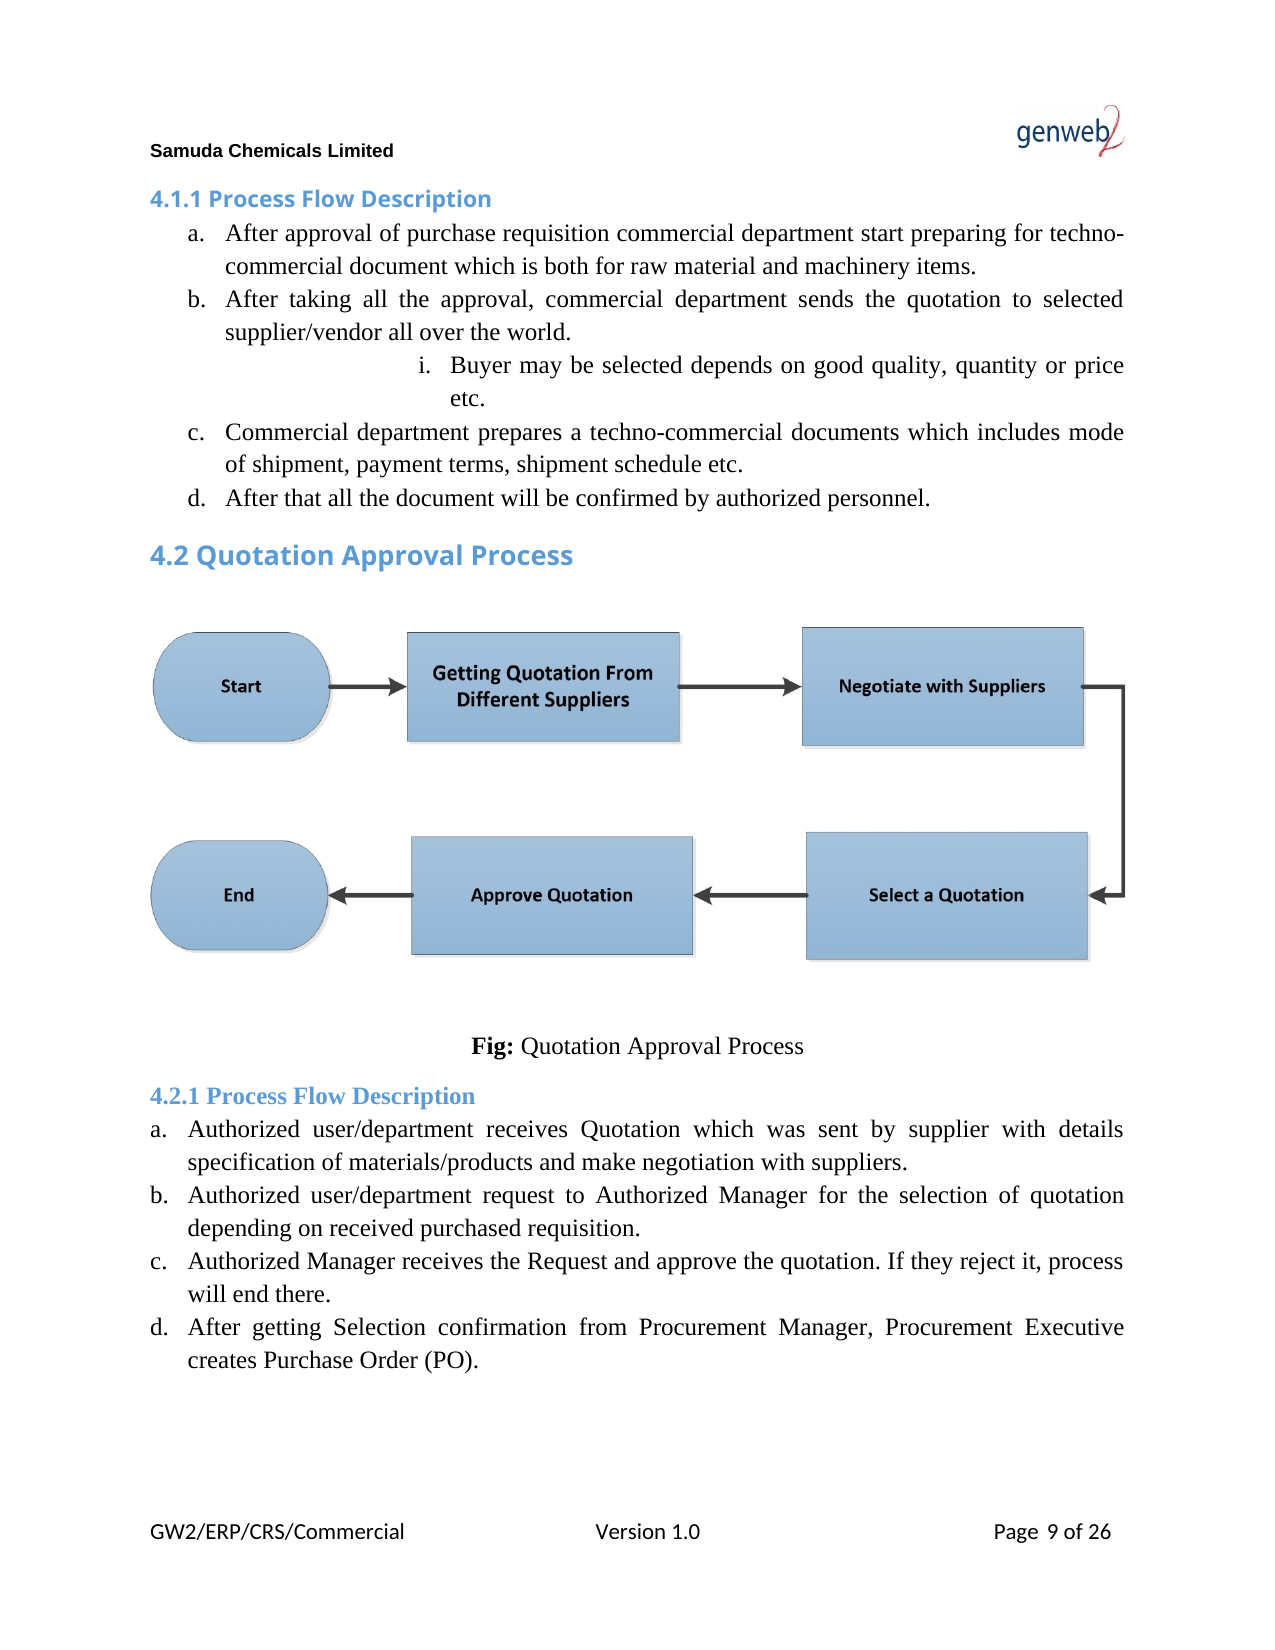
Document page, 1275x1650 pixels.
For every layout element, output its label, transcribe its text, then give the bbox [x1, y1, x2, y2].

list After taking all the approval, commercial department sends the quotation to selected supplier/vendor all over the world. [187, 284, 1125, 346]
subtitle 4.1.1 Process Flow Description [150, 182, 1125, 214]
list After approval of purchase requisition commercial department start preparing for techno-commercial document which is both for raw material and machinery items. [187, 218, 1125, 280]
list After getting Selection confirmation from Procurement Manager, Procurement Executive creates Purchase Order (PO). [150, 1312, 1125, 1374]
list Authorized user/department receives Quotation which was sent by supplier with details specification of materials/products and make negotiation with suppliers. [150, 1114, 1125, 1176]
list Authorized Manager receives the Request and approve the quotation. If they reject it, process will end there. [150, 1246, 1125, 1308]
picture [150, 627, 1125, 962]
picture [1017, 105, 1125, 158]
subtitle 4.2 Quotation Approval Process [150, 536, 1125, 573]
subtitle Process Flow Description [150, 1081, 1125, 1110]
list Authorized user/department request to Authorized Manager for the selection of quotation depending on received purchased requisition. [150, 1180, 1125, 1242]
list Commercial department prepares a techno-commercial documents which includes mode of shipment, payment terms, shipment schedule etc. [187, 417, 1125, 478]
list After that all the document will be confirmed by authorized personnel. [187, 483, 1125, 511]
list Buyer may be selected depends on good quality, quantity or price etc. [431, 351, 1125, 412]
text Fig: Quotation Approval Process [150, 1031, 1125, 1060]
